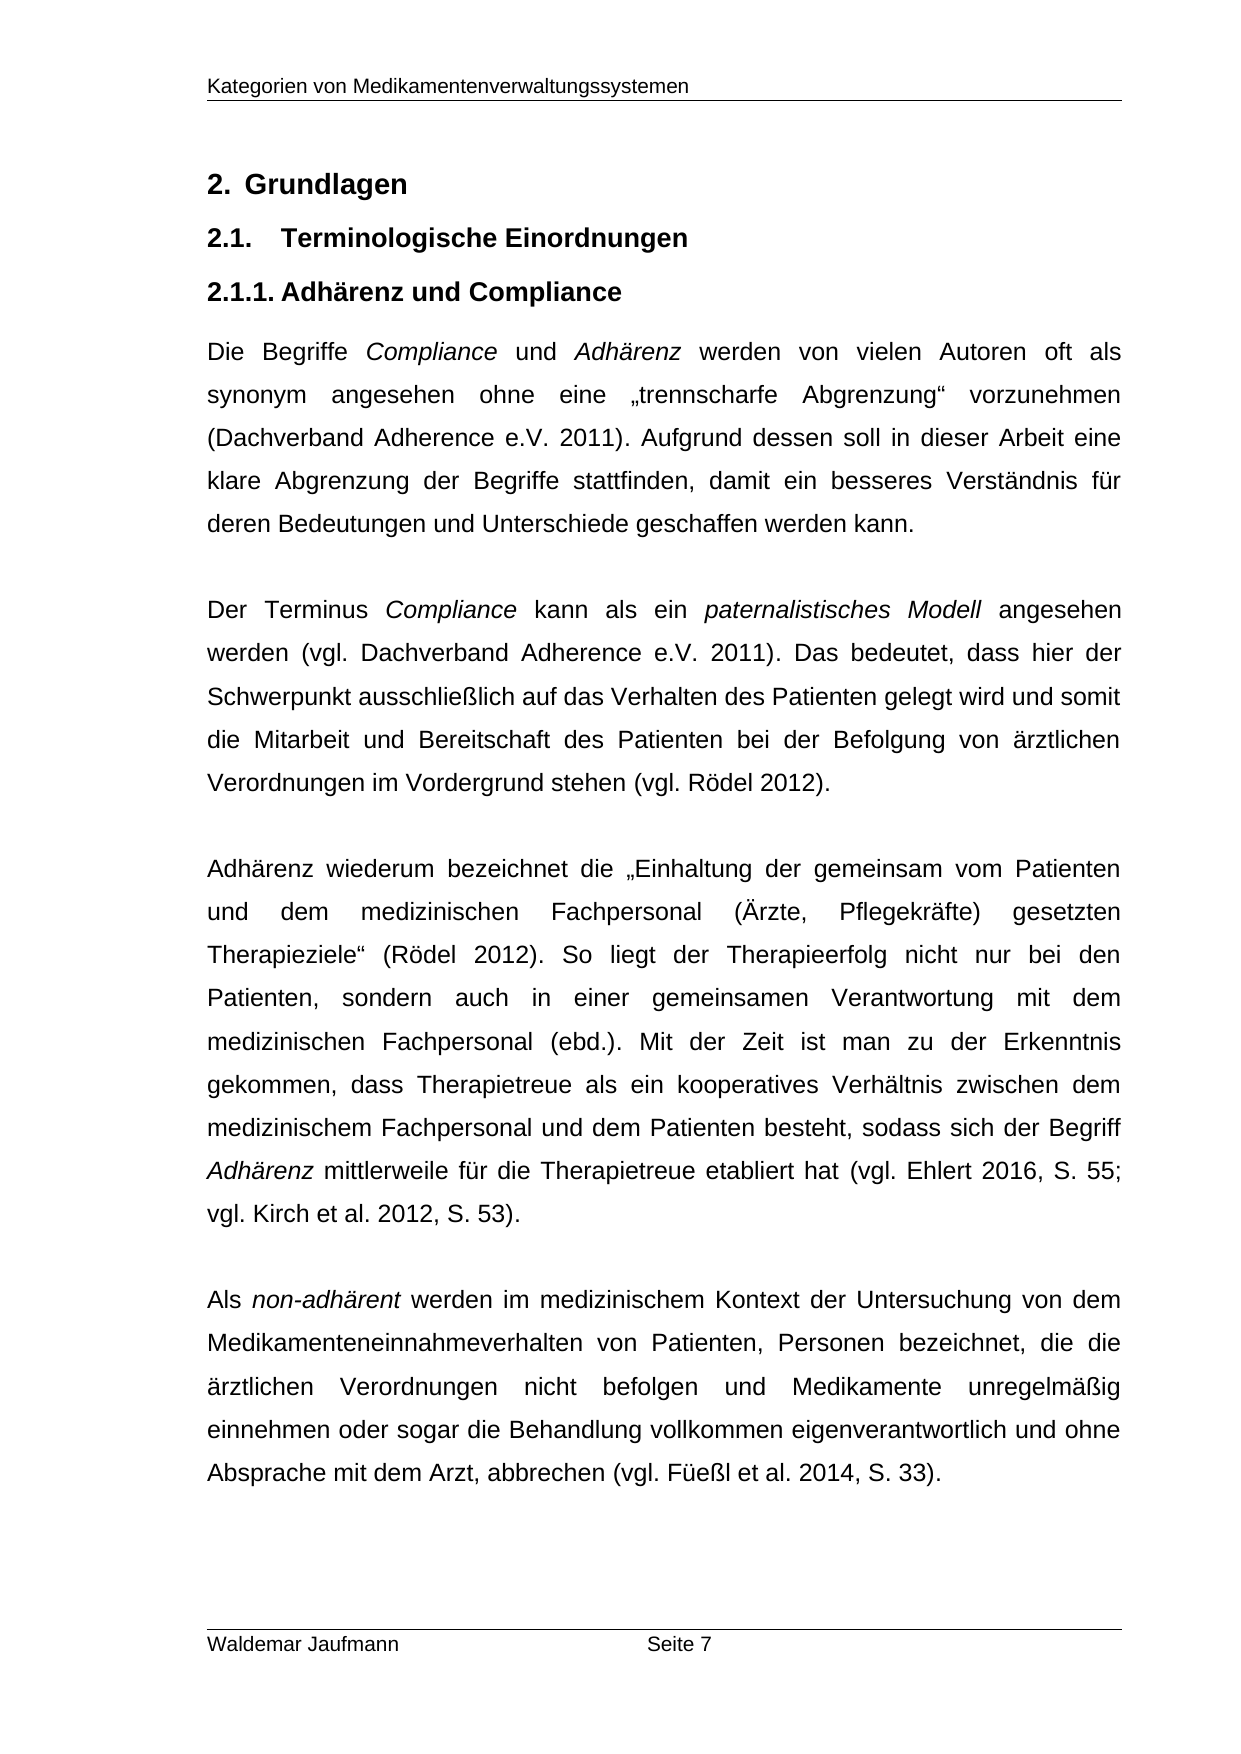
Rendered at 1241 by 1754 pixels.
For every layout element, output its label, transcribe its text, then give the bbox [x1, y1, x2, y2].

subtitle Adhärenz und Compliance [207, 274, 1122, 308]
text Die Begriffe Compliance und Adhärenz werden von vielen Autoren oft als synonym angesehen ohne eine „trennscharfe Abgrenzung“ vorzunehmen (Dachverband Adherence e.V. 2011). Aufgrund dessen soll in dieser Arbeit eine klare Abgrenzung der Begriffe stattfinden, damit ein besseres Verständnis für deren Bedeutungen und Unterschiede geschaffen werden kann. [207, 336, 1122, 538]
text Adhärenz wiederum bezeichnet die „Einhaltung der gemeinsam vom Patienten und dem medizinischen Fachpersonal (Ärzte, Pflegekräfte) gesetzten Therapieziele“ (Rödel 2012). So liegt der Therapieerfolg nicht nur bei den Patienten, sondern auch in einer gemeinsamen Verantwortung mit dem medizinischen Fachpersonal (ebd.). Mit der Zeit ist man zu der Erkenntnis gekommen, dass Therapietreue als ein kooperatives Verhältnis zwischen dem medizinischem Fachpersonal und dem Patienten besteht, sodass sich der Begriff Adhärenz mittlerweile für die Therapietreue etabliert hat (vgl. Ehlert 2016, S. 55; vgl. Kirch et al. 2012, S. 53). [207, 854, 1122, 1228]
text Der Terminus Compliance kann als ein paternalistisches Modell angesehen werden (vgl. Dachverband Adherence e.V. 2011). Das bedeutet, dass hier der Schwerpunkt ausschließlich auf das Verhalten des Patienten gelegt wird und somit die Mitarbeit und Bereitschaft des Patienten bei der Befolgung von ärztlichen Verordnungen im Vordergrund stehen (vgl. Rödel 2012). [207, 595, 1122, 796]
subtitle Grundlagen [207, 168, 1122, 201]
subtitle Terminologische Einordnungen [207, 222, 1122, 253]
text Als non-adhärent werden im medizinischem Kontext der Untersuchung von dem Medikamenteneinnahmeverhalten von Patienten, Personen bezeichnet, die die ärztlichen Verordnungen nicht befolgen und Medikamente unregelmäßig einnehmen oder sogar die Behandlung vollkommen eigenverantwortlich und ohne Absprache mit dem Arzt, abbrechen (vgl. Füeßl et al. 2014, S. 33). [207, 1285, 1122, 1486]
